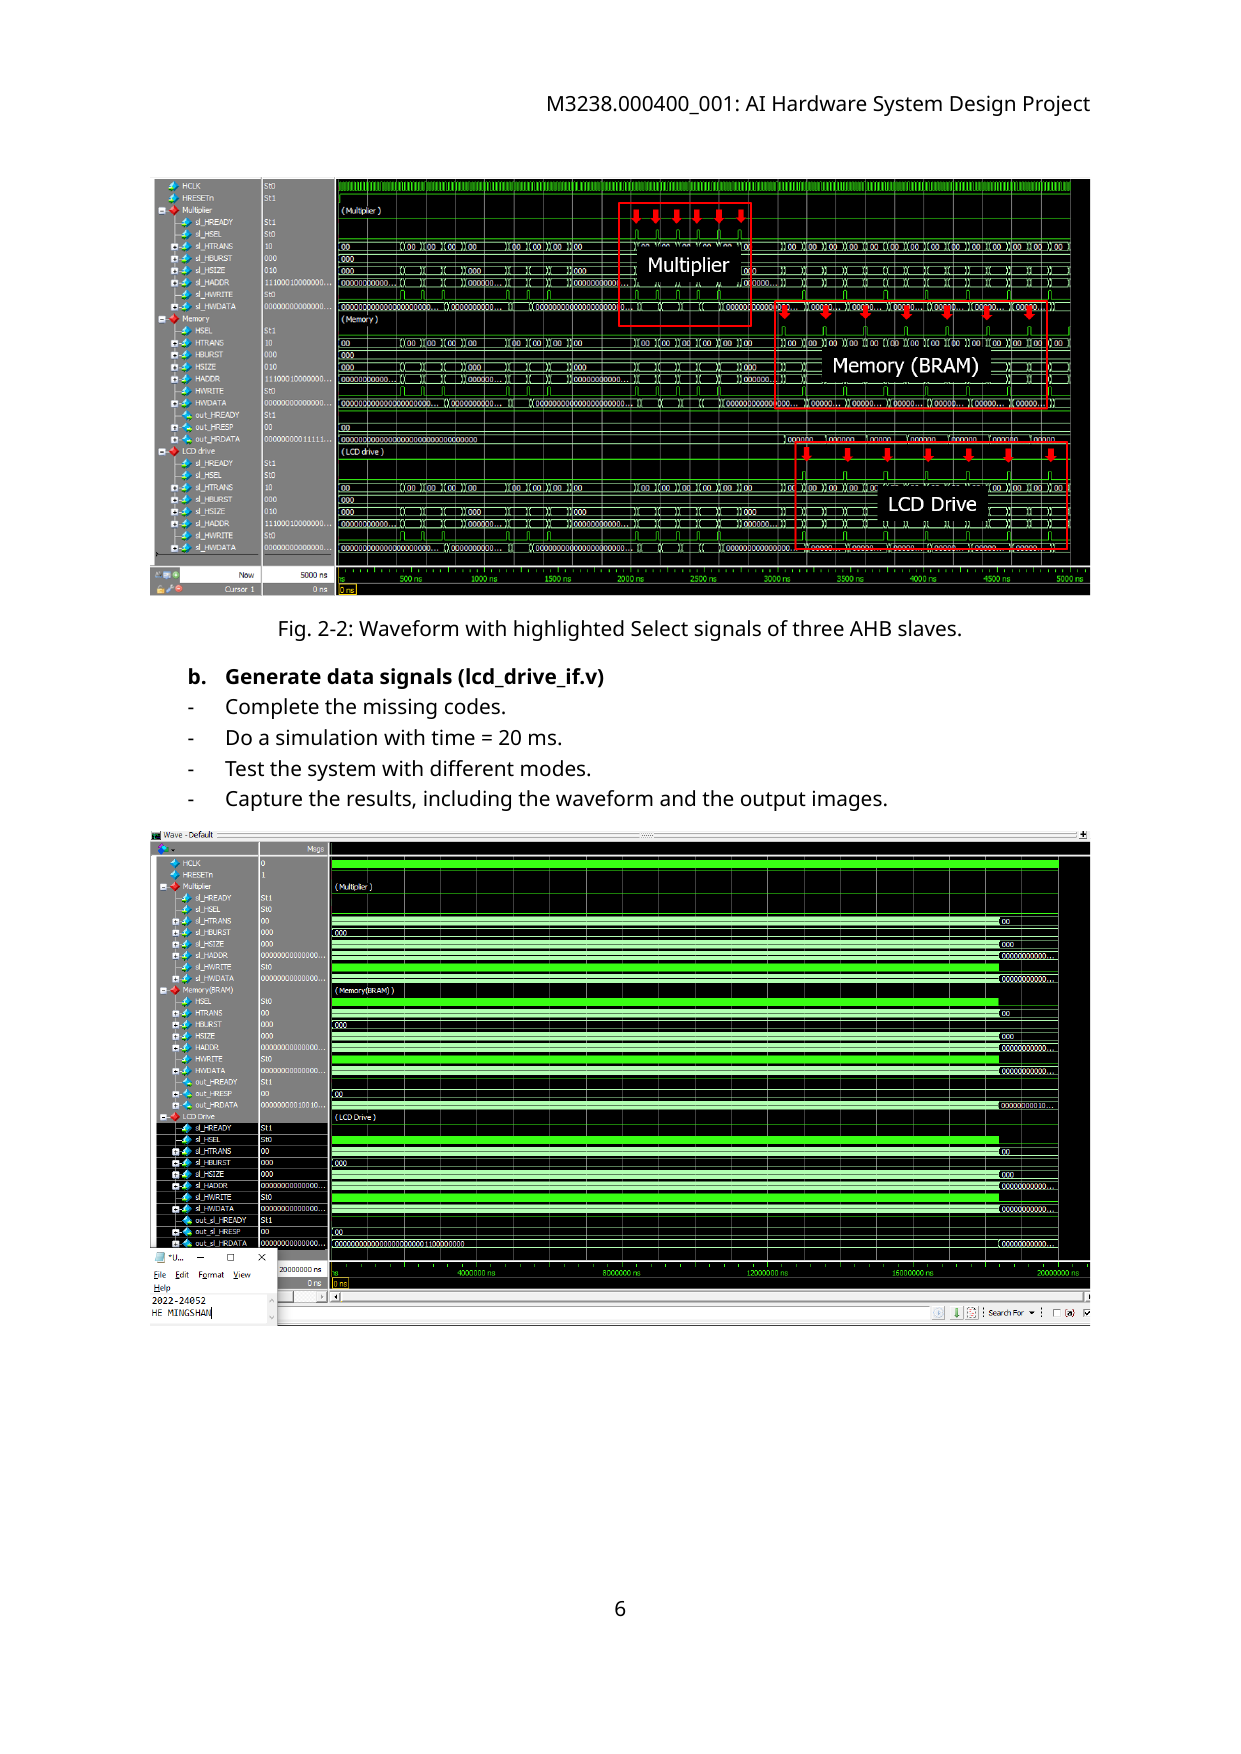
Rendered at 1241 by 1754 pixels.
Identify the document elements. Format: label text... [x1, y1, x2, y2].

picture [150, 177, 1091, 596]
list Complete the missing codes. [187, 692, 1090, 721]
list Generate data signals (lcd_drive_if.v) [187, 662, 1090, 690]
list Do a simulation with time = 20 ms. [187, 723, 1090, 752]
list Test the system with different modes. [187, 754, 1090, 782]
list Capture the results, including the waveform and the output images. [187, 784, 1090, 813]
text Fig. 2-2: Waveform with highlighted Select signals of three AHB slaves. [150, 614, 1090, 643]
picture [150, 831, 1091, 1326]
